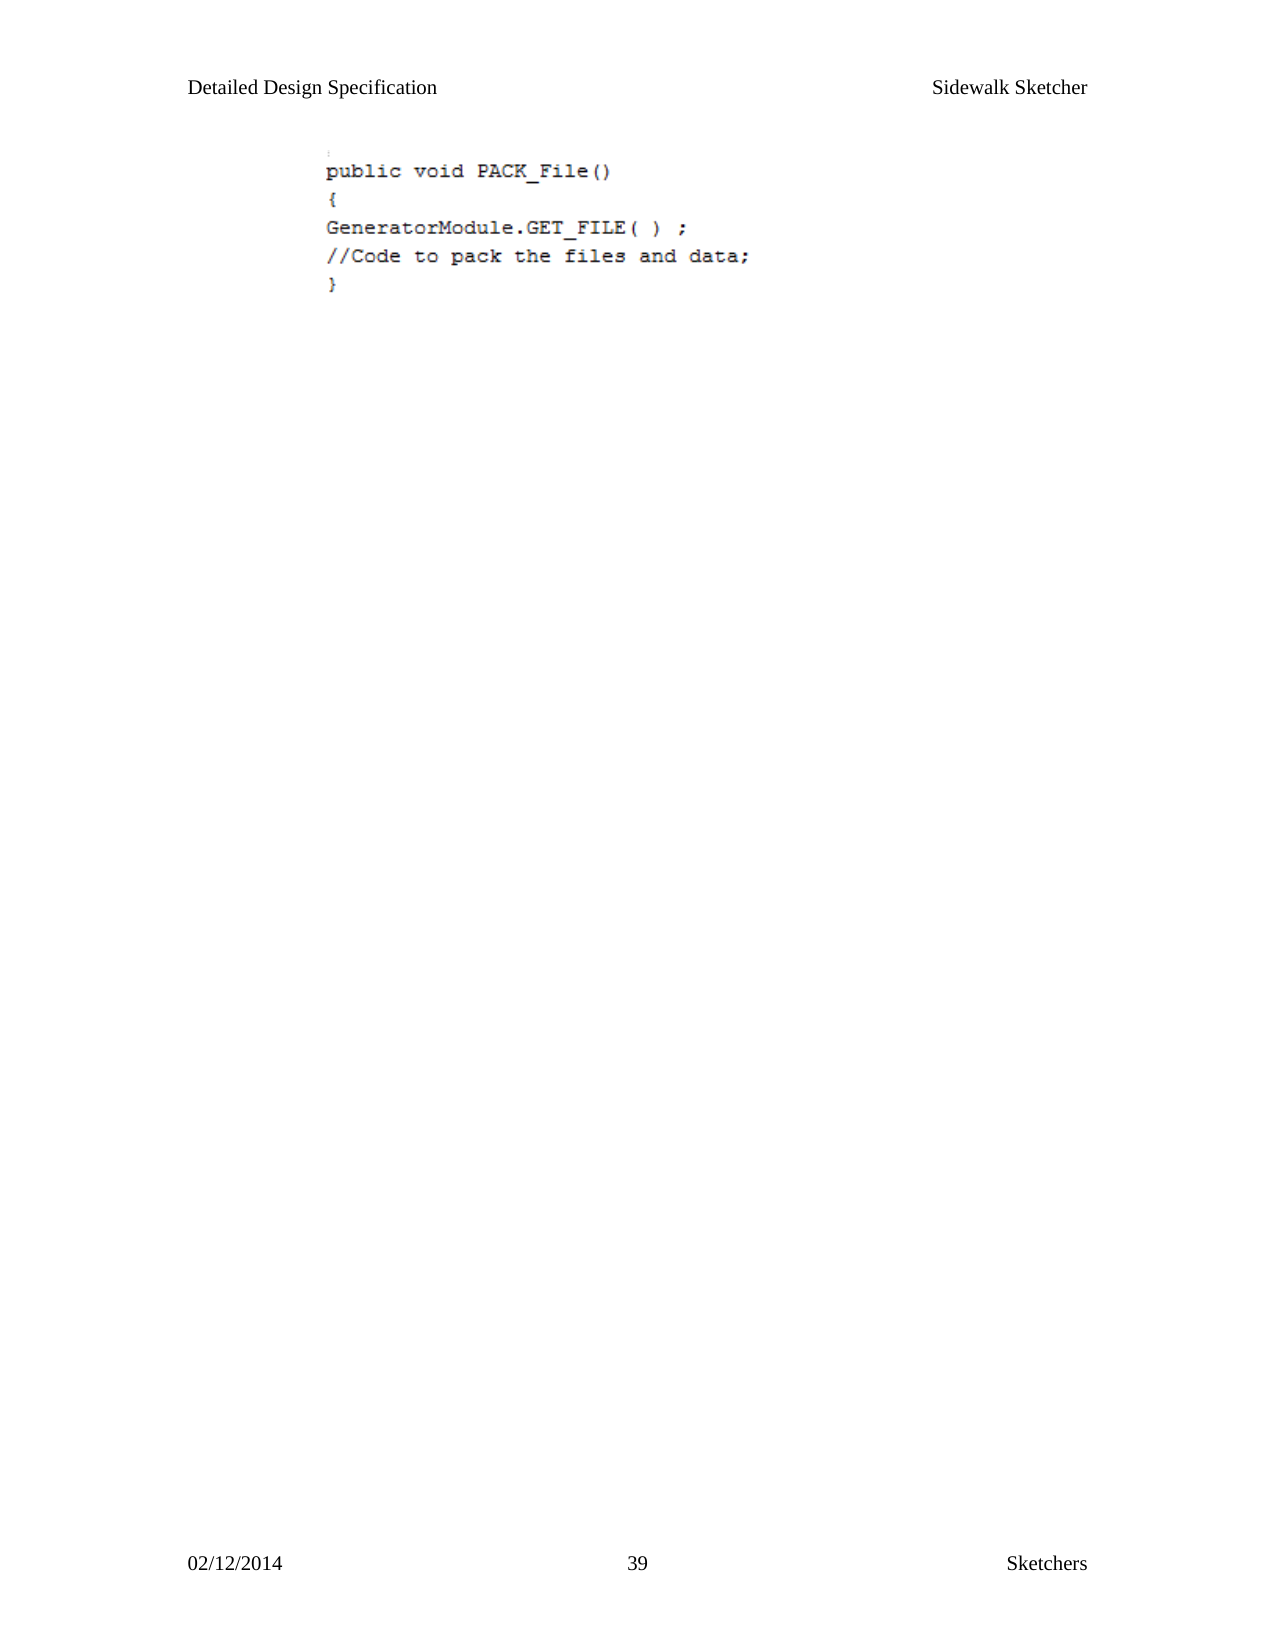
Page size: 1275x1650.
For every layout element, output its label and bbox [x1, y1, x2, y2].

picture [300, 150, 794, 308]
